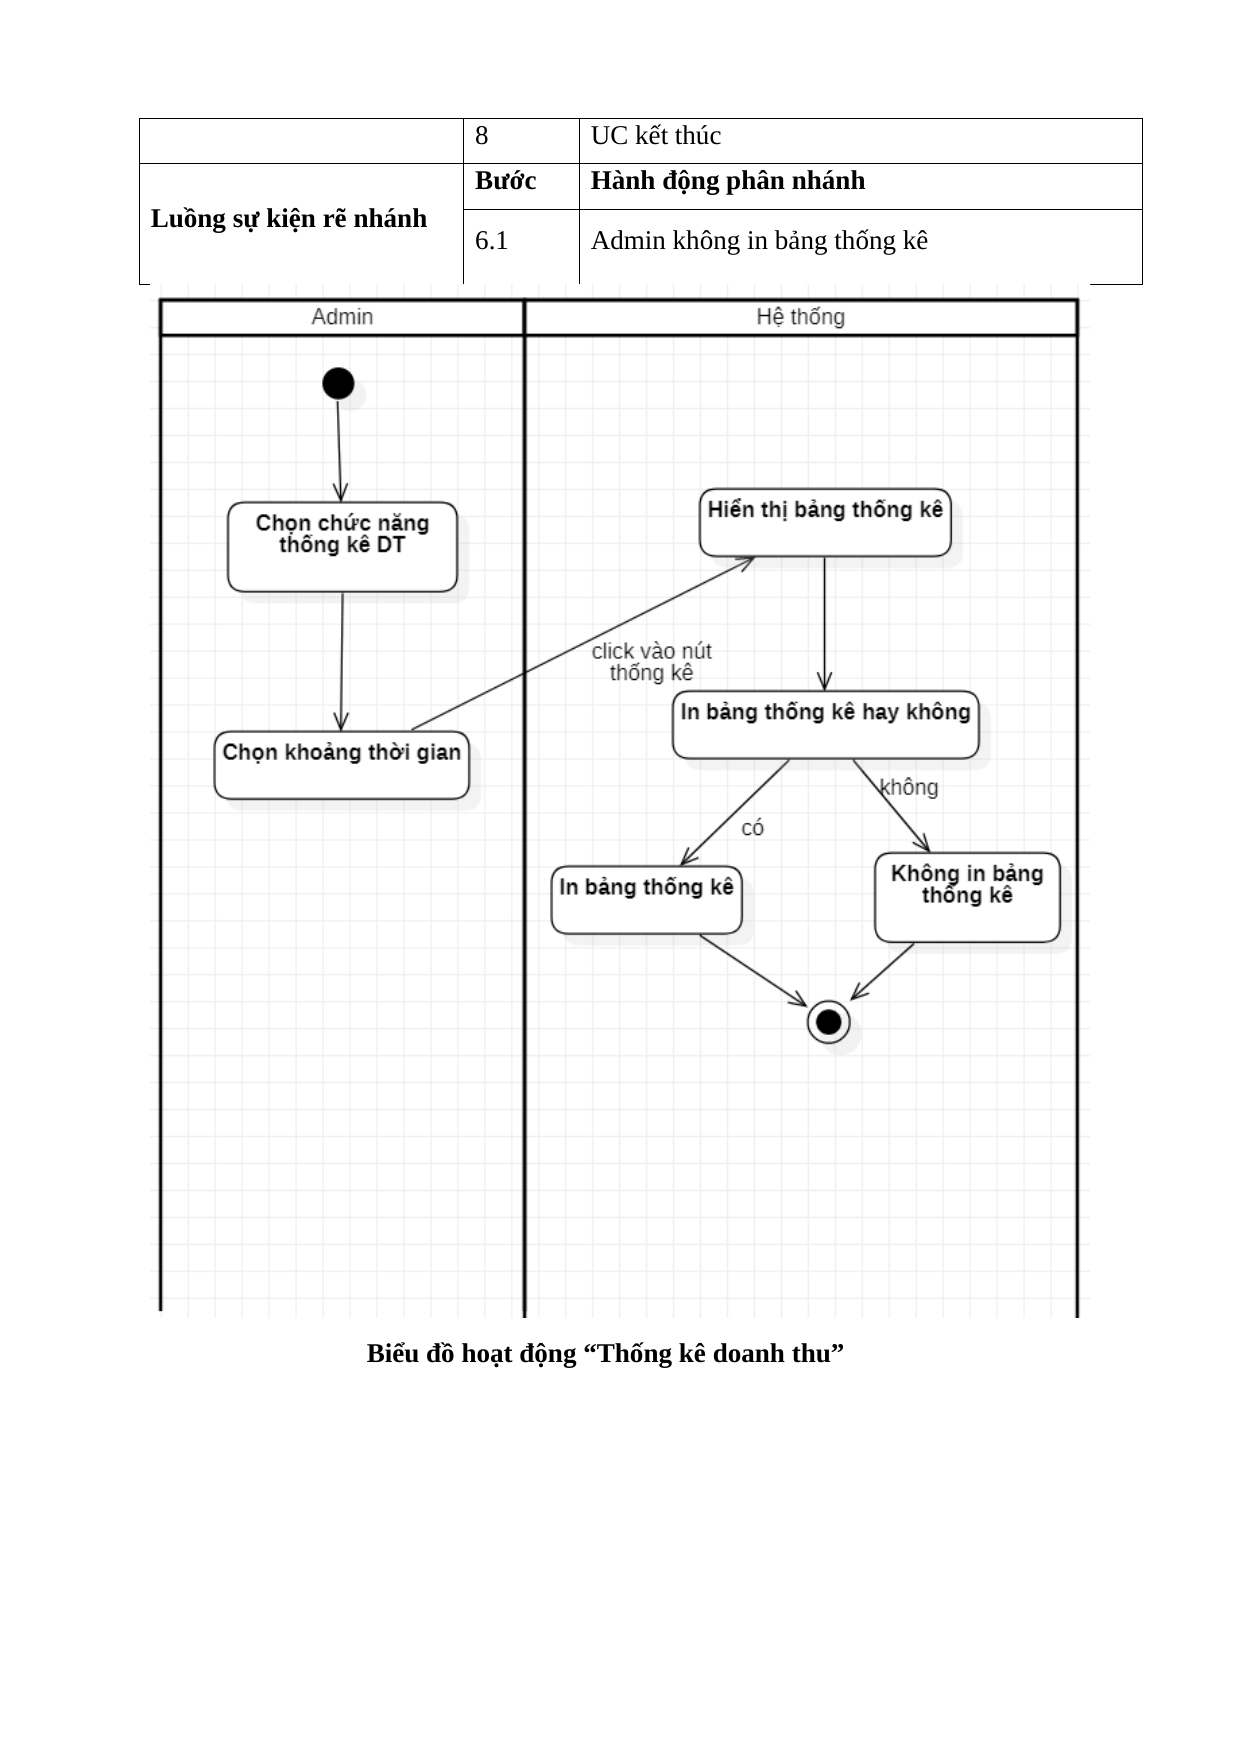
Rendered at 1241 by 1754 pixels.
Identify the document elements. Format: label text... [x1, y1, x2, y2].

table_cell Admin không in bảng thống kê [580, 210, 1142, 284]
table_cell 8 [464, 119, 579, 163]
text Biểu đồ hoạt động “Thống kê doanh thu” [150, 1337, 1109, 1368]
table_cell [140, 119, 463, 163]
table_cell Bước [464, 164, 579, 209]
table_cell Hành động phân nhánh [580, 164, 1142, 209]
table_cell 6.1 [464, 210, 579, 284]
table_cell UC kết thúc [580, 119, 1142, 163]
picture [150, 284, 1091, 1318]
table_cell Luồng sự kiện rẽ nhánh [140, 164, 463, 284]
